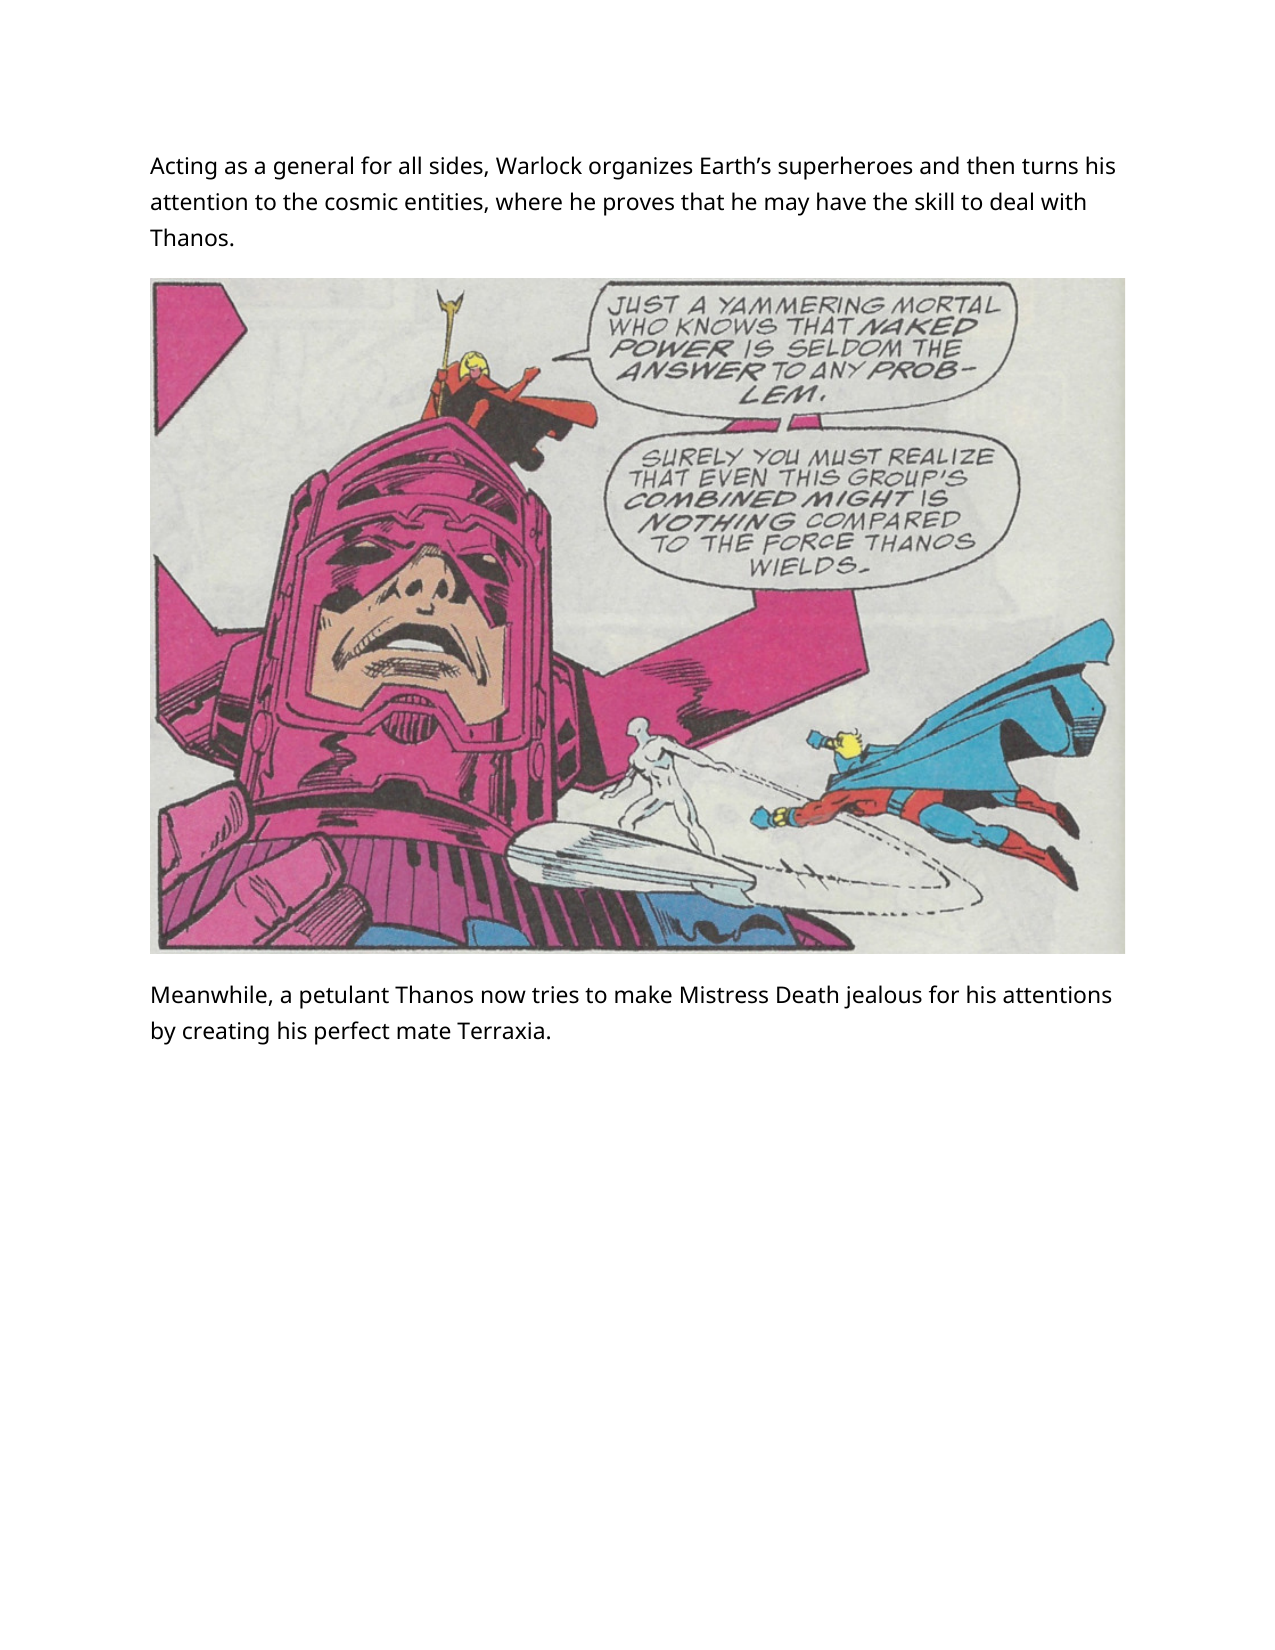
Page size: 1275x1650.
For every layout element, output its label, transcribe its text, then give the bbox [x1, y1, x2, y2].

text Meanwhile, a petulant Thanos now tries to make Mistress Death jealous for his attentions by creating his perfect mate Terraxia. [150, 979, 1125, 1046]
picture [150, 278, 1125, 954]
text Acting as a general for all sides, Warlock organizes Earth’s superheroes and then turns his attention to the cosmic entities, where he proves that he may have the skill to deal with Thanos. [150, 150, 1125, 253]
